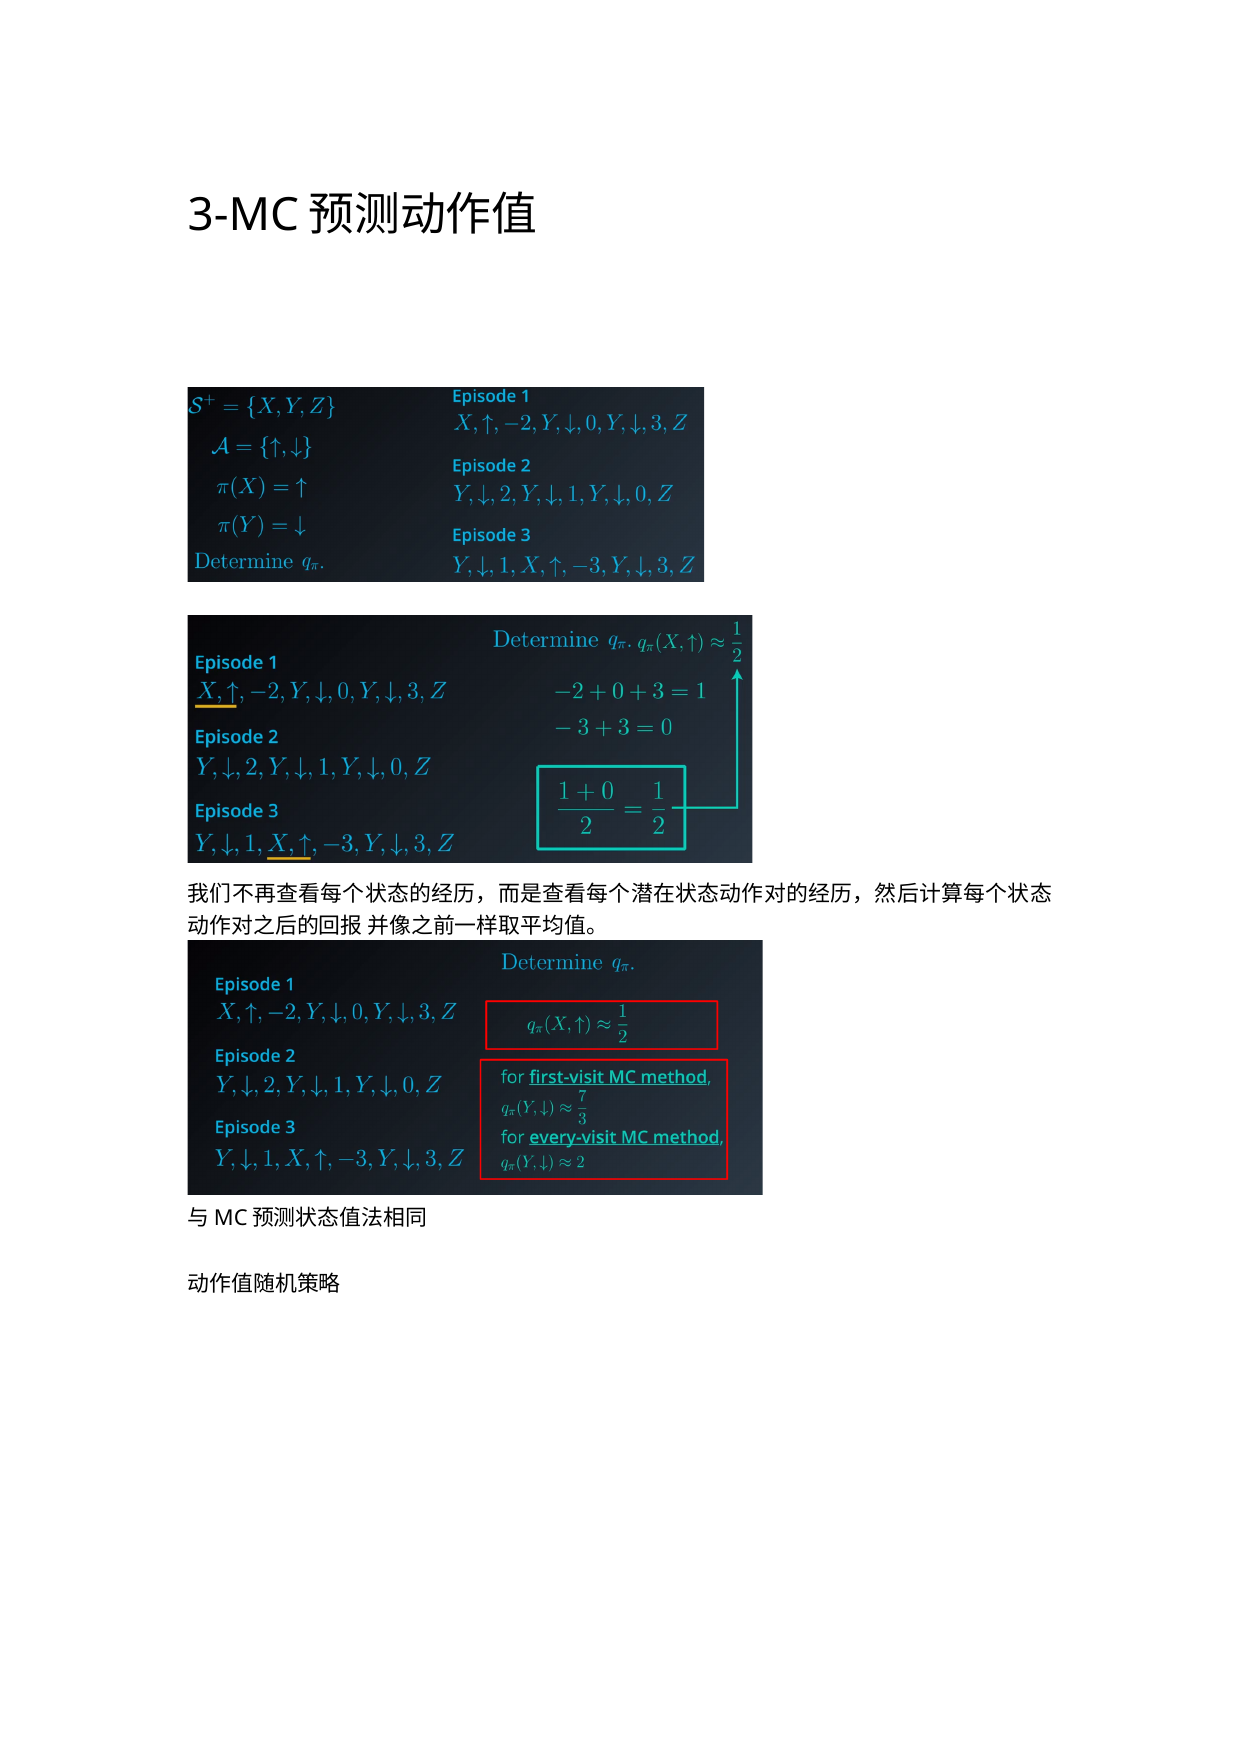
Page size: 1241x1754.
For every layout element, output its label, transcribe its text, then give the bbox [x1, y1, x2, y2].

text 与MC预测状态值法相同 [187, 1200, 1053, 1233]
subtitle 3-MC预测动作值 [187, 162, 1053, 259]
picture [187, 615, 753, 863]
text 我们不再查看每个状态的经历，而是查看每个潜在状态动作对的经历，然后计算每个状态动作对之后的回报 并像之前一样取平均值。 [187, 875, 1053, 940]
text 动作值随机策略 [187, 1265, 1053, 1298]
picture [187, 387, 705, 582]
picture [187, 940, 763, 1195]
